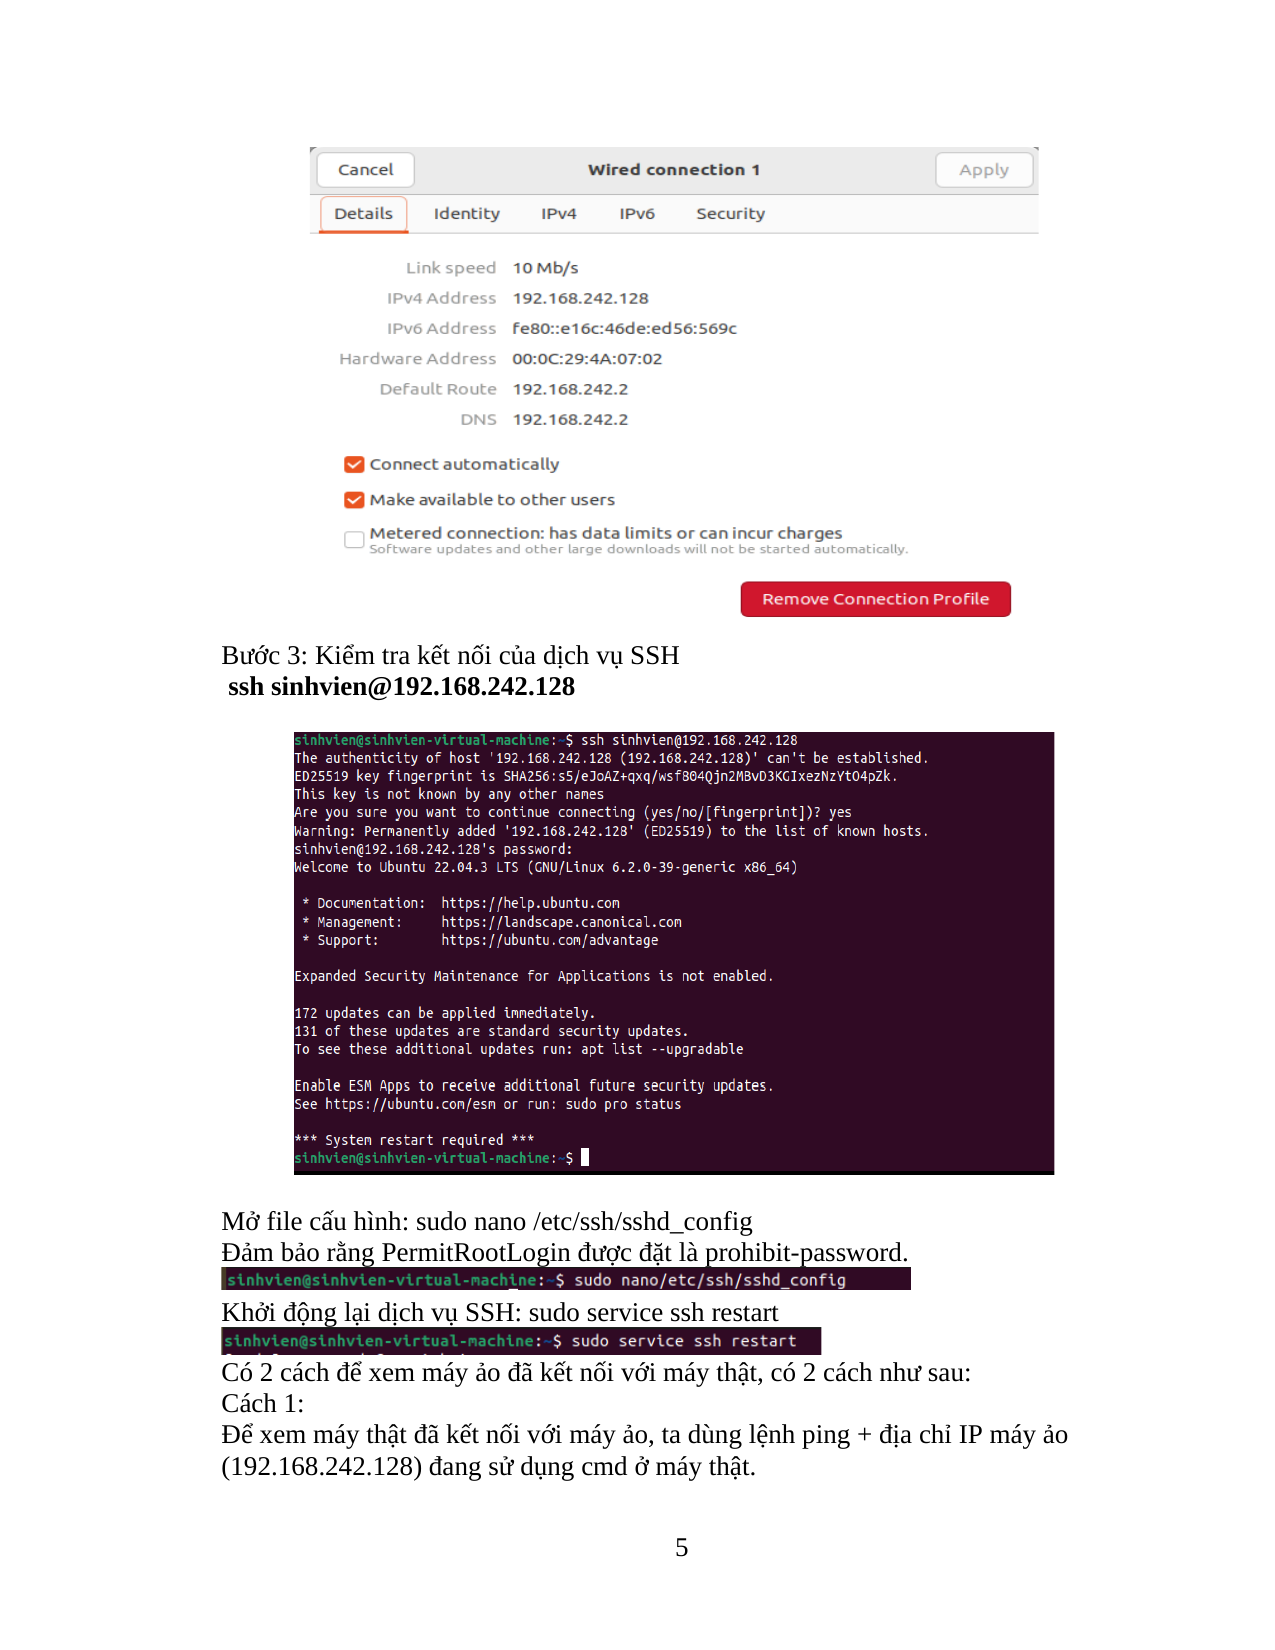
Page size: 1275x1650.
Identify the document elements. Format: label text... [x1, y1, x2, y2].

list Mở file cấu hình: sudo nano /etc/ssh/sshd_config [221, 1205, 1127, 1237]
list Để xem máy thật đã kết nối với máy ảo, ta dùng lệnh ping + địa chỉ IP máy ảo (192.168.242.128) đang sử dụng cmd ở máy thật. [221, 1419, 1127, 1481]
picture [309, 147, 1039, 640]
list Có 2 cách để xem máy ảo đã kết nối với máy thật, có 2 cách như sau: [221, 1356, 1127, 1387]
picture [221, 1267, 911, 1290]
list Cách 1: [221, 1387, 1127, 1419]
list Khởi động lại dịch vụ SSH: sudo service ssh restart [221, 1296, 1127, 1328]
picture [294, 732, 1055, 1175]
list Đảm bảo rằng PermitRootLogin được đặt là prohibit-password. [221, 1237, 1127, 1268]
text Bước 3: Kiểm tra kết nối của dịch vụ SSH [221, 639, 1127, 671]
text ssh sinhvien@192.168.242.128 [221, 671, 1127, 702]
picture [221, 1327, 822, 1355]
